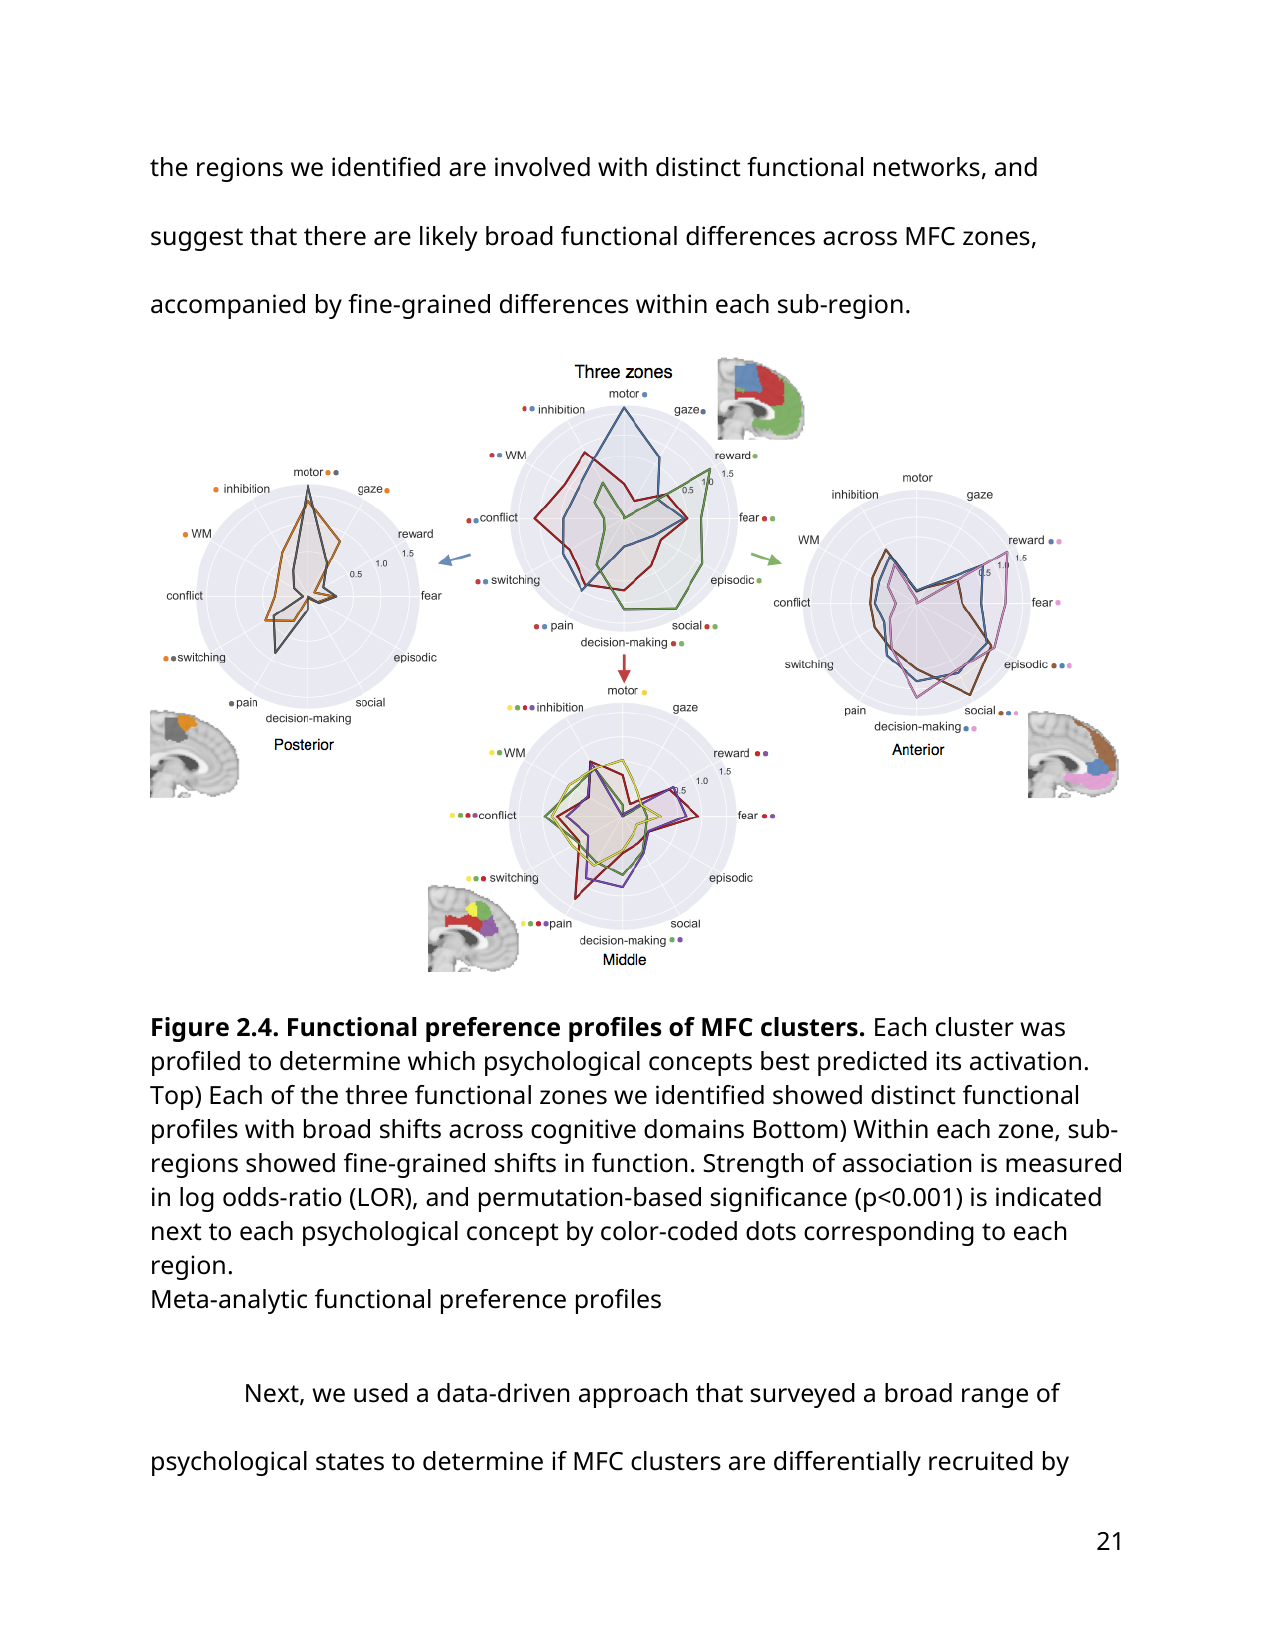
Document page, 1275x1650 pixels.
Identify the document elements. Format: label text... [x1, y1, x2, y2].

text Figure 2.4. Functional preference profiles of MFC clusters. Each cluster was profiled to determine which psychological concepts best predicted its activation. Top) Each of the three functional zones we identified showed distinct functional profiles with broad shifts across cognitive domains Bottom) Within each zone, sub-regions showed fine-grained shifts in function. Strength of association is measured in log odds-ratio (LOR), and permutation-based significance (p<0.001) is indicated next to each psychological concept by color-coded dots corresponding to each region. [150, 1009, 1125, 1282]
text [150, 150, 1125, 320]
text Meta-analytic functional preference profiles [150, 1282, 1125, 1316]
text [150, 1376, 1125, 1478]
picture [150, 354, 1119, 972]
